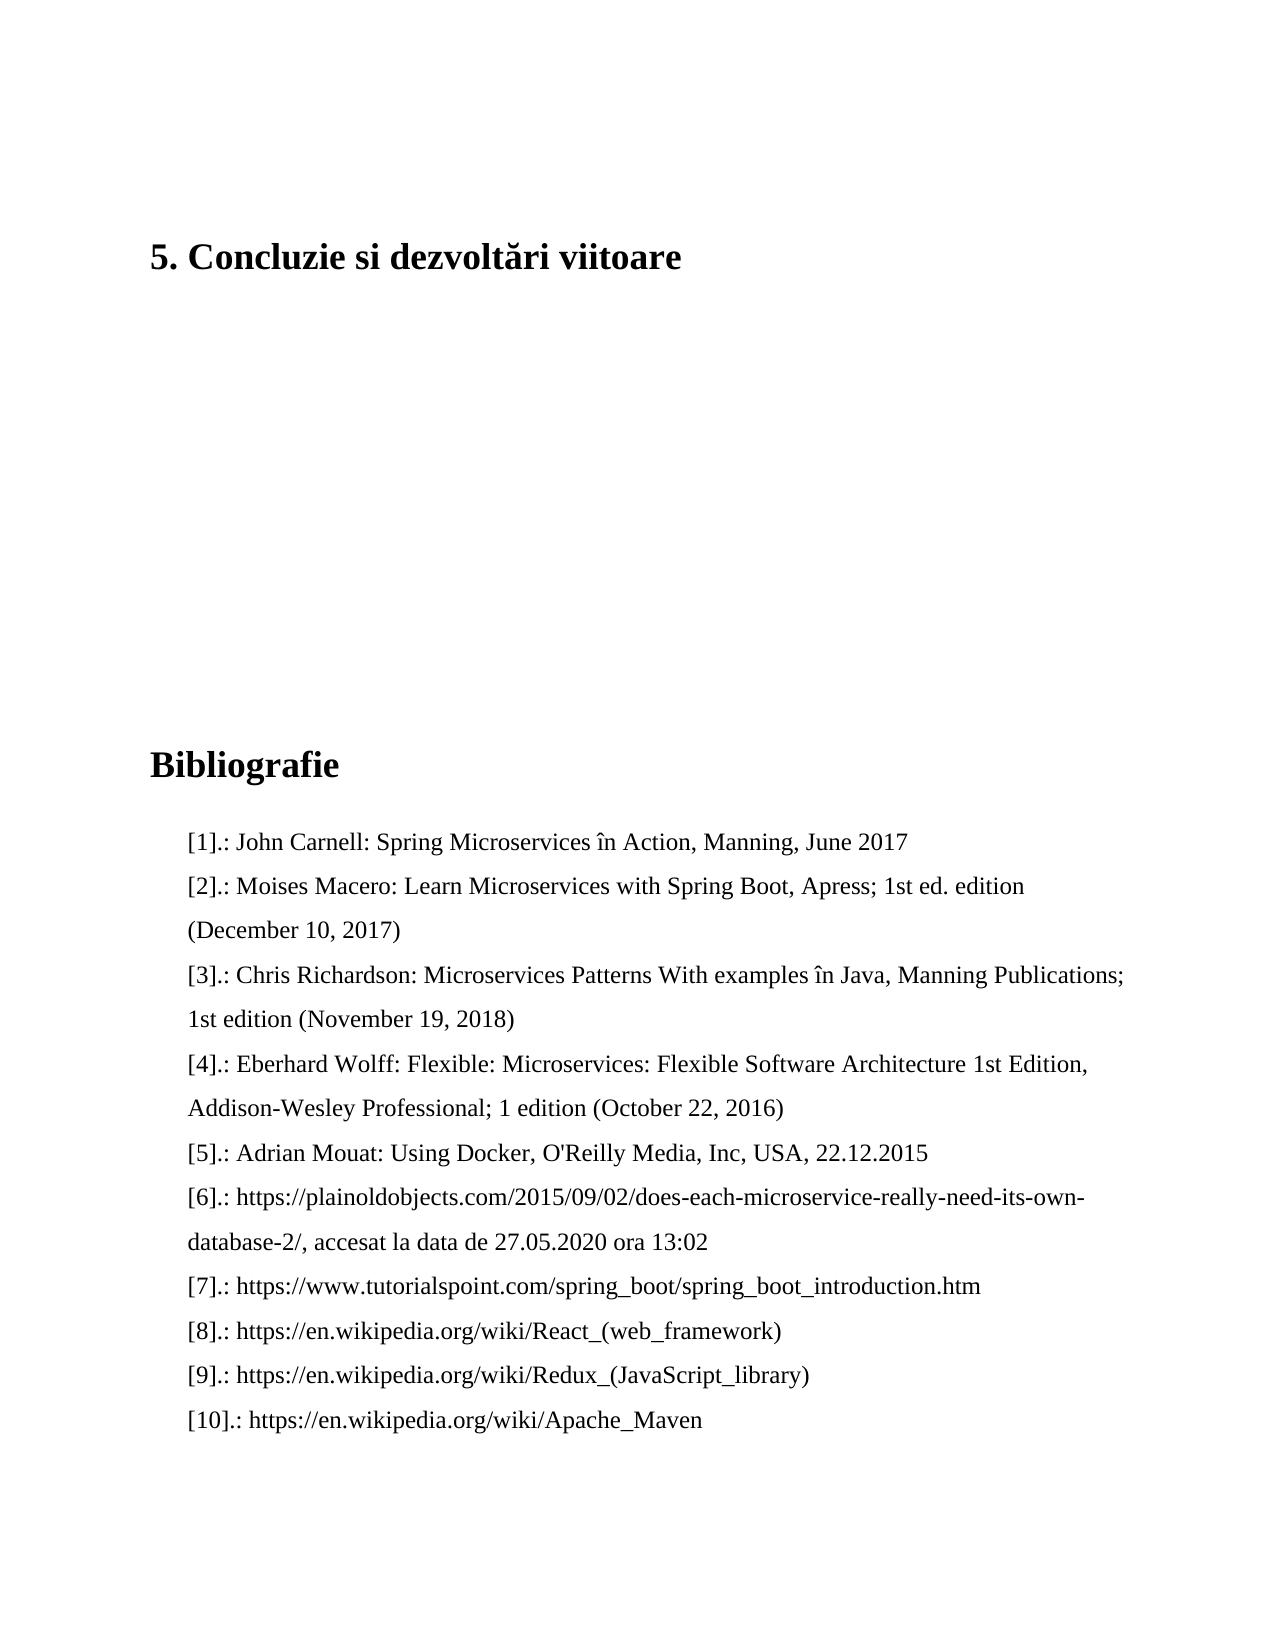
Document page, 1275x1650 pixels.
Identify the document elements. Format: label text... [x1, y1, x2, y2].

list [1].: John Carnell: Spring Microservices în Action, Manning, June 2017 [187, 827, 1125, 855]
text 5. Concluzie si dezvoltări viitoare [150, 234, 1125, 278]
list [7].: https://www.tutorialspoint.com/spring_boot/spring_boot_introduction.htm [8].: https://en.wikipedia.org/wiki/React_(web_framework) [187, 1271, 1125, 1345]
list [6].: https://plainoldobjects.com/2015/09/02/does-each-microservice-really-need-its-own-database-2/, accesat la data de 27.05.2020 ora 13:02 [187, 1182, 1125, 1256]
list [2].: Moises Macero: Learn Microservices with Spring Boot, Apress; 1st ed. edition (December 10, 2017) [187, 871, 1125, 944]
list [3].: Chris Richardson: Microservices Patterns With examples în Java, Manning Publications; 1st edition (November 19, 2018) [187, 960, 1125, 1033]
list [9].: https://en.wikipedia.org/wiki/Redux_(JavaScript_library) [187, 1360, 1125, 1389]
list [10].: https://en.wikipedia.org/wiki/Apache_Maven [187, 1405, 1125, 1434]
list [4].: Eberhard Wolff: Flexible: Microservices: Flexible Software Architecture 1st Edition, Addison-Wesley Professional; 1 edition (October 22, 2016) [5].: Adrian Mouat: Using Docker, O'Reilly Media, Inc, USA, 22.12.2015 [187, 1049, 1125, 1167]
text Bibliografie [150, 742, 1125, 785]
